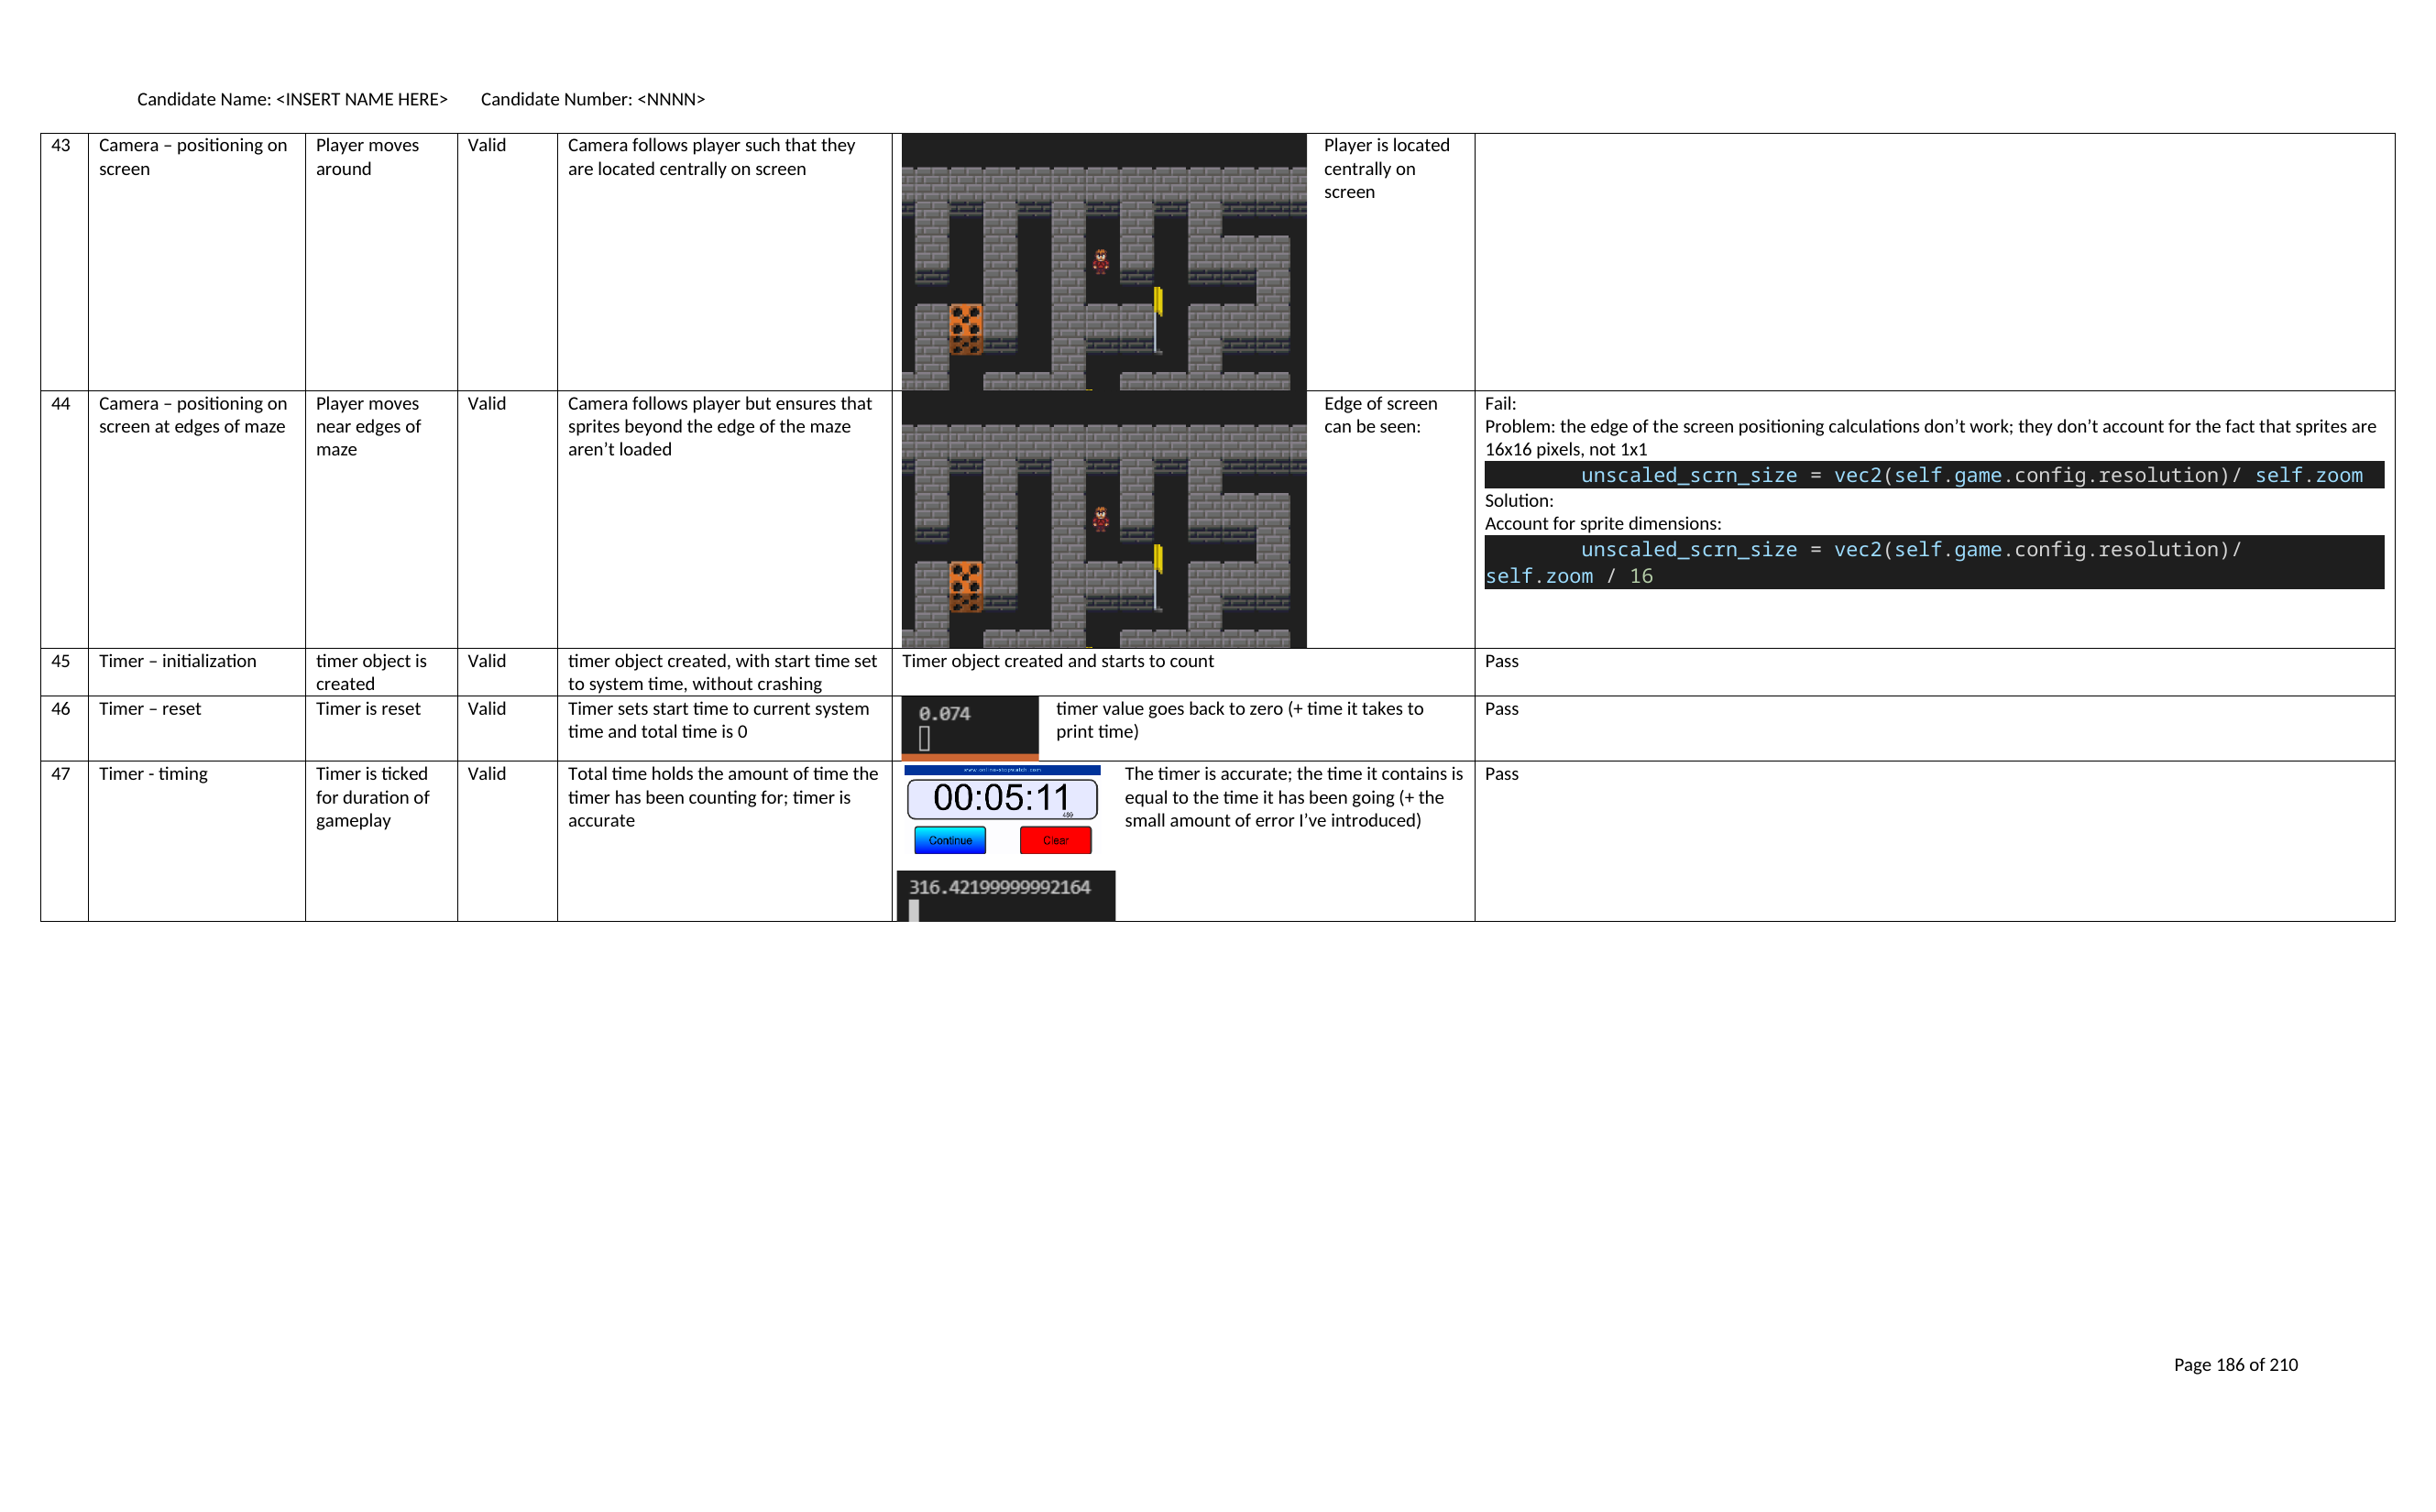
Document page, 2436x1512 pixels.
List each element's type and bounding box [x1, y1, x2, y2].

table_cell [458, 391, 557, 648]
picture [896, 871, 1116, 922]
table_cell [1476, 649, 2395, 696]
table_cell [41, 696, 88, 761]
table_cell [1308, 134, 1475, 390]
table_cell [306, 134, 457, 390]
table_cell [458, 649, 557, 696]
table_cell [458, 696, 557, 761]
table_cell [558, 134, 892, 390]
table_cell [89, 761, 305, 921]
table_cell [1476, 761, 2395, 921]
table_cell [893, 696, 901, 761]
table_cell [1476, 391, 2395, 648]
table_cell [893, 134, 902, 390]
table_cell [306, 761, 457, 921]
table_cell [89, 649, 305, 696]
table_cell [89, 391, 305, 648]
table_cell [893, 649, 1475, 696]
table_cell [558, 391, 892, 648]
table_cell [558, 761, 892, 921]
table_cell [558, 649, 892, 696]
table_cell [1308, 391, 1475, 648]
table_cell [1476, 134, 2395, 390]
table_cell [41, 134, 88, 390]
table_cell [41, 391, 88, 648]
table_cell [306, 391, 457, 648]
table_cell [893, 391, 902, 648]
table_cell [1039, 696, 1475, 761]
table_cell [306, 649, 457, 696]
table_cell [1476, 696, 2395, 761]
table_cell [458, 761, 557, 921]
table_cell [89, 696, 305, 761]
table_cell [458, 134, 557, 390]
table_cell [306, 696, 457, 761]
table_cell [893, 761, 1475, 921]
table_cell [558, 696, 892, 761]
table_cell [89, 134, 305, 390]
picture [902, 133, 1308, 648]
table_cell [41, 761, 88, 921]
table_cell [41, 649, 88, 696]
picture [901, 696, 1108, 854]
